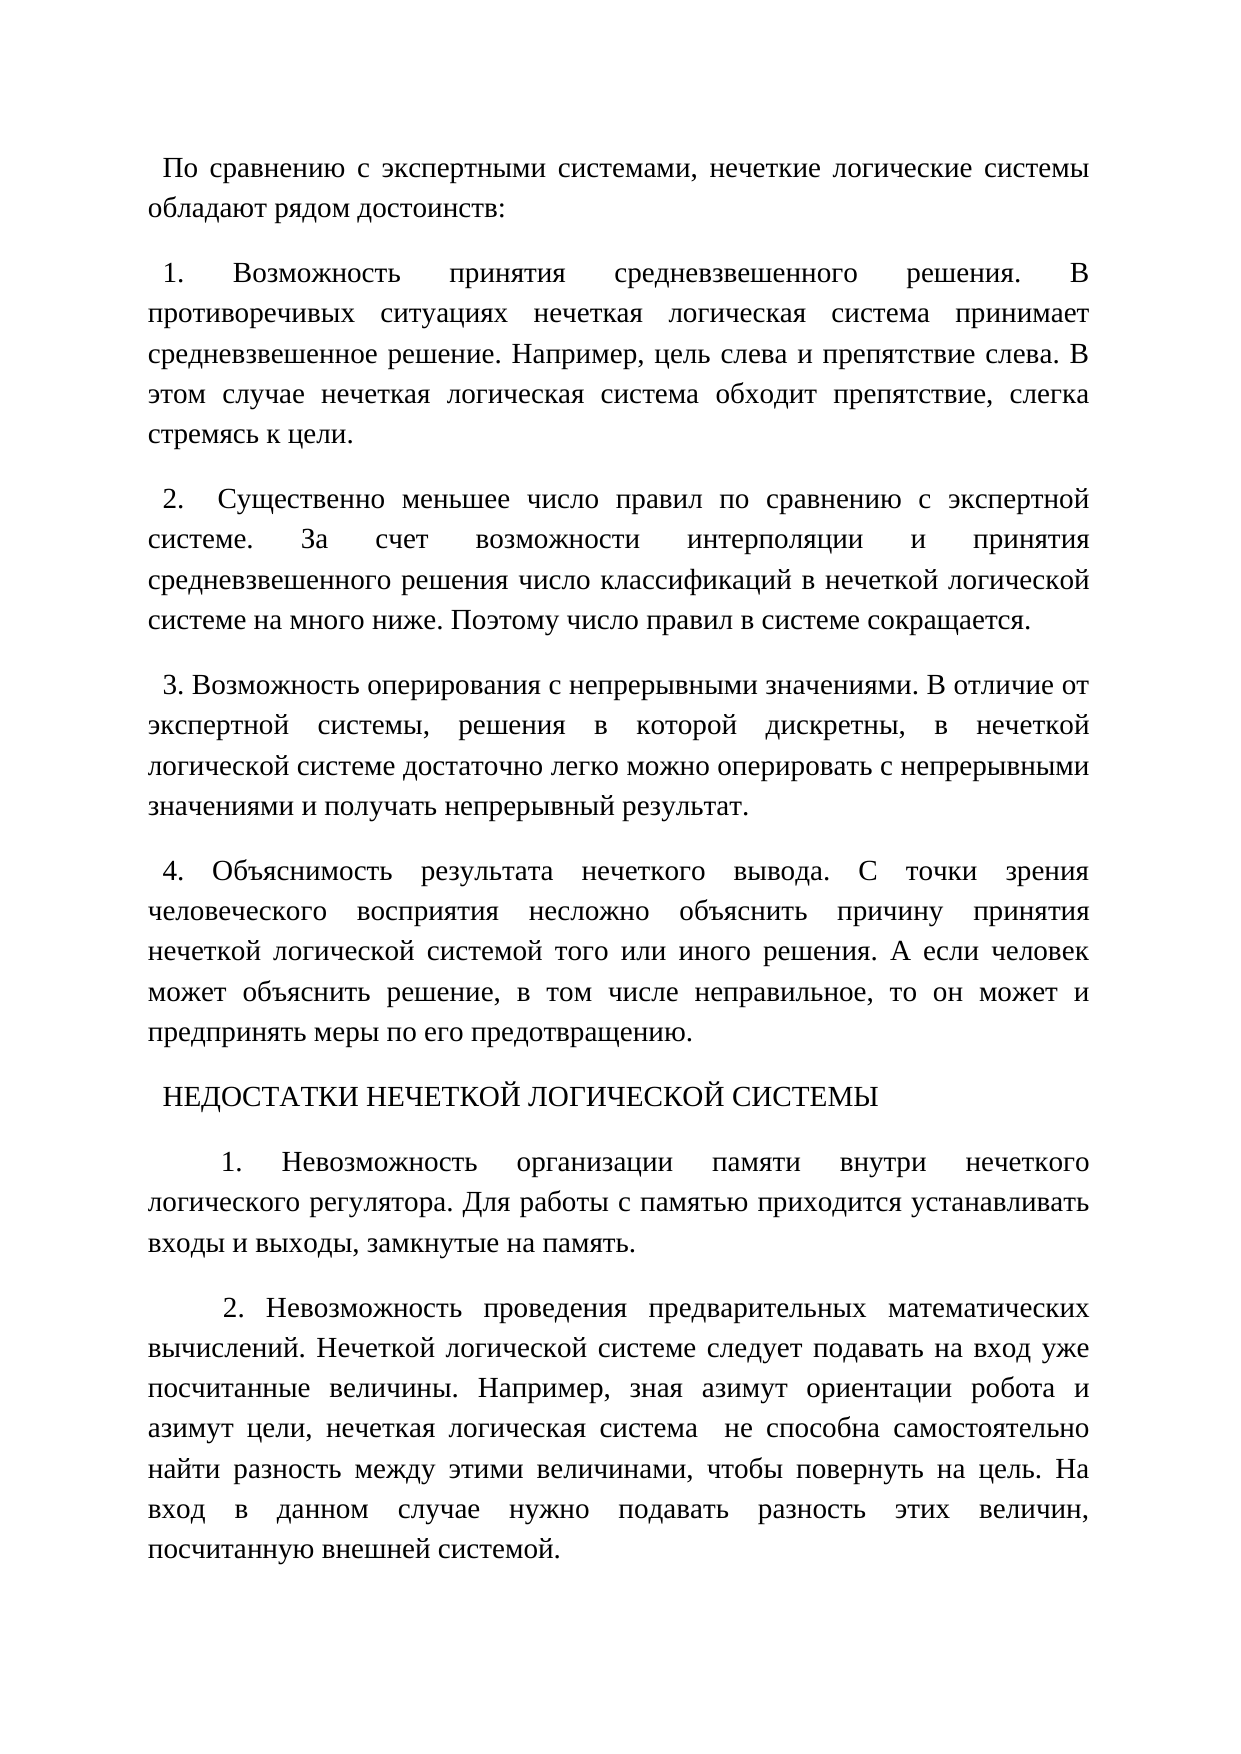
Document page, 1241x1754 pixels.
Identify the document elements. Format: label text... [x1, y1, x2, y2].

text 1. Возможность принятия средневзвешенного решения. В противоречивых ситуациях нечеткая логическая система принимает средневзвешенное решение. Например, цель слева и препятствие слева. В этом случае нечеткая логическая система обходит препятствие, слегка стремясь к цели. [148, 255, 1090, 450]
text По сравнению с экспертными системами, нечеткие логические системы обладают рядом достоинств: [148, 150, 1090, 224]
text 4. Объяснимость результата нечеткого вывода. С точки зрения человеческого восприятия несложно объяснить причину принятия нечеткой логической системой того или иного решения. А если человек может объяснить решение, в том числе неправильное, то он может и предпринять меры по его предотвращению. [148, 853, 1090, 1047]
text 2. Существенно меньшее число правил по сравнению с экспертной системе. За счет возможности интерполяции и принятия средневзвешенного решения число классификаций в нечеткой логической системе на много ниже. Поэтому число правил в системе сокращается. [148, 481, 1090, 636]
text НЕДОСТАТКИ НЕЧЕТКОЙ ЛОГИЧЕСКОЙ СИСТЕМЫ [148, 1079, 1090, 1113]
text 2. Невозможность проведения предварительных математических вычислений. Нечеткой логической системе следует подавать на вход уже посчитанные величины. Например, зная азимут ориентации робота и азимут цели, нечеткая логическая система не способна самостоятельно найти разность между этими величинами, чтобы повернуть на цель. На вход в данном случае нужно подавать разность этих величин, посчитанную внешней системой. [148, 1290, 1090, 1565]
text 3. Возможность оперирования с непрерывными значениями. В отличие от экспертной системы, решения в которой дискретны, в нечеткой логической системе достаточно легко можно оперировать с непрерывными значениями и получать непрерывный результат. [148, 667, 1090, 821]
text 1. Невозможность организации памяти внутри нечеткого логического регулятора. Для работы с памятью приходится устанавливать входы и выходы, замкнутые на память. [148, 1144, 1090, 1258]
